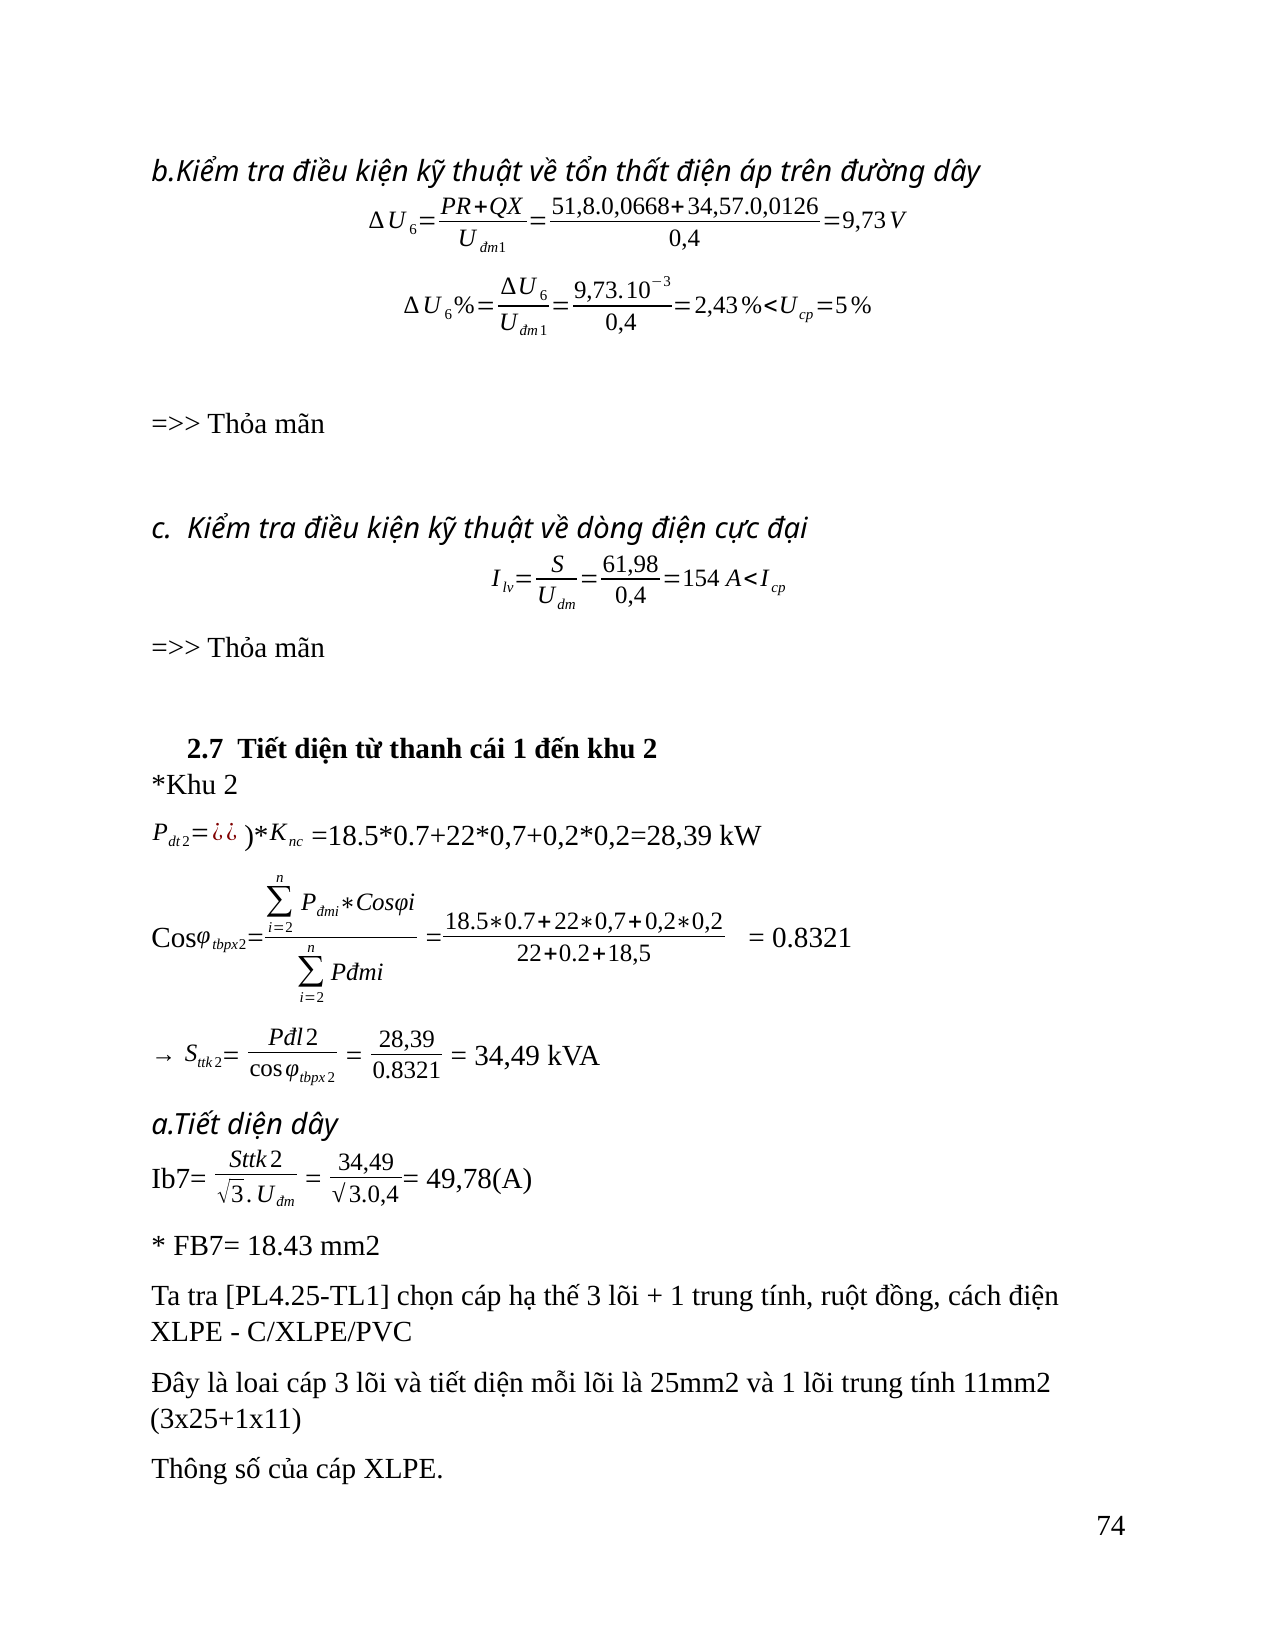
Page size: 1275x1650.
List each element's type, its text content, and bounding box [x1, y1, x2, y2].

text =>> Thỏa mãn [150, 406, 1125, 440]
text Ib7= = = 49,78(A) [150, 1146, 1125, 1211]
subtitle a.Tiết diện dây [150, 1103, 1125, 1143]
text Đây là loai cáp 3 lõi và tiết diện mỗi lõi là 25mm2 và 1 lõi trung tính 11mm2 (3x25+1x11) [150, 1365, 1125, 1434]
text = = = 34,49 kVA [150, 1023, 1125, 1086]
text Cos= = = 0.8321 [150, 868, 1125, 1006]
text )* =18.5*0.7+22*0,7+0,2*0,2=28,39 kW [150, 818, 1125, 851]
text Thông số của cáp XLPE. [150, 1452, 1125, 1485]
subtitle 2.7 Tiết diện từ thanh cái 1 đến khu 2 [185, 731, 1125, 764]
text =>> Thỏa mãn [150, 630, 1125, 663]
text *Khu 2 [150, 767, 1125, 801]
subtitle b.Kiểm tra điều kiện kỹ thuật về tổn thất điện áp trên đường dây [150, 150, 1125, 190]
subtitle c. Kiểm tra điều kiện kỹ thuật về dòng điện cực đại [150, 507, 1125, 547]
text * FB7= 18.43 mm2 [150, 1228, 1125, 1261]
text Ta tra [PL4.25-TL1] chọn cáp hạ thế 3 lõi + 1 trung tính, ruột đồng, cách điện XLPE - C/XLPE/PVC [150, 1278, 1125, 1348]
